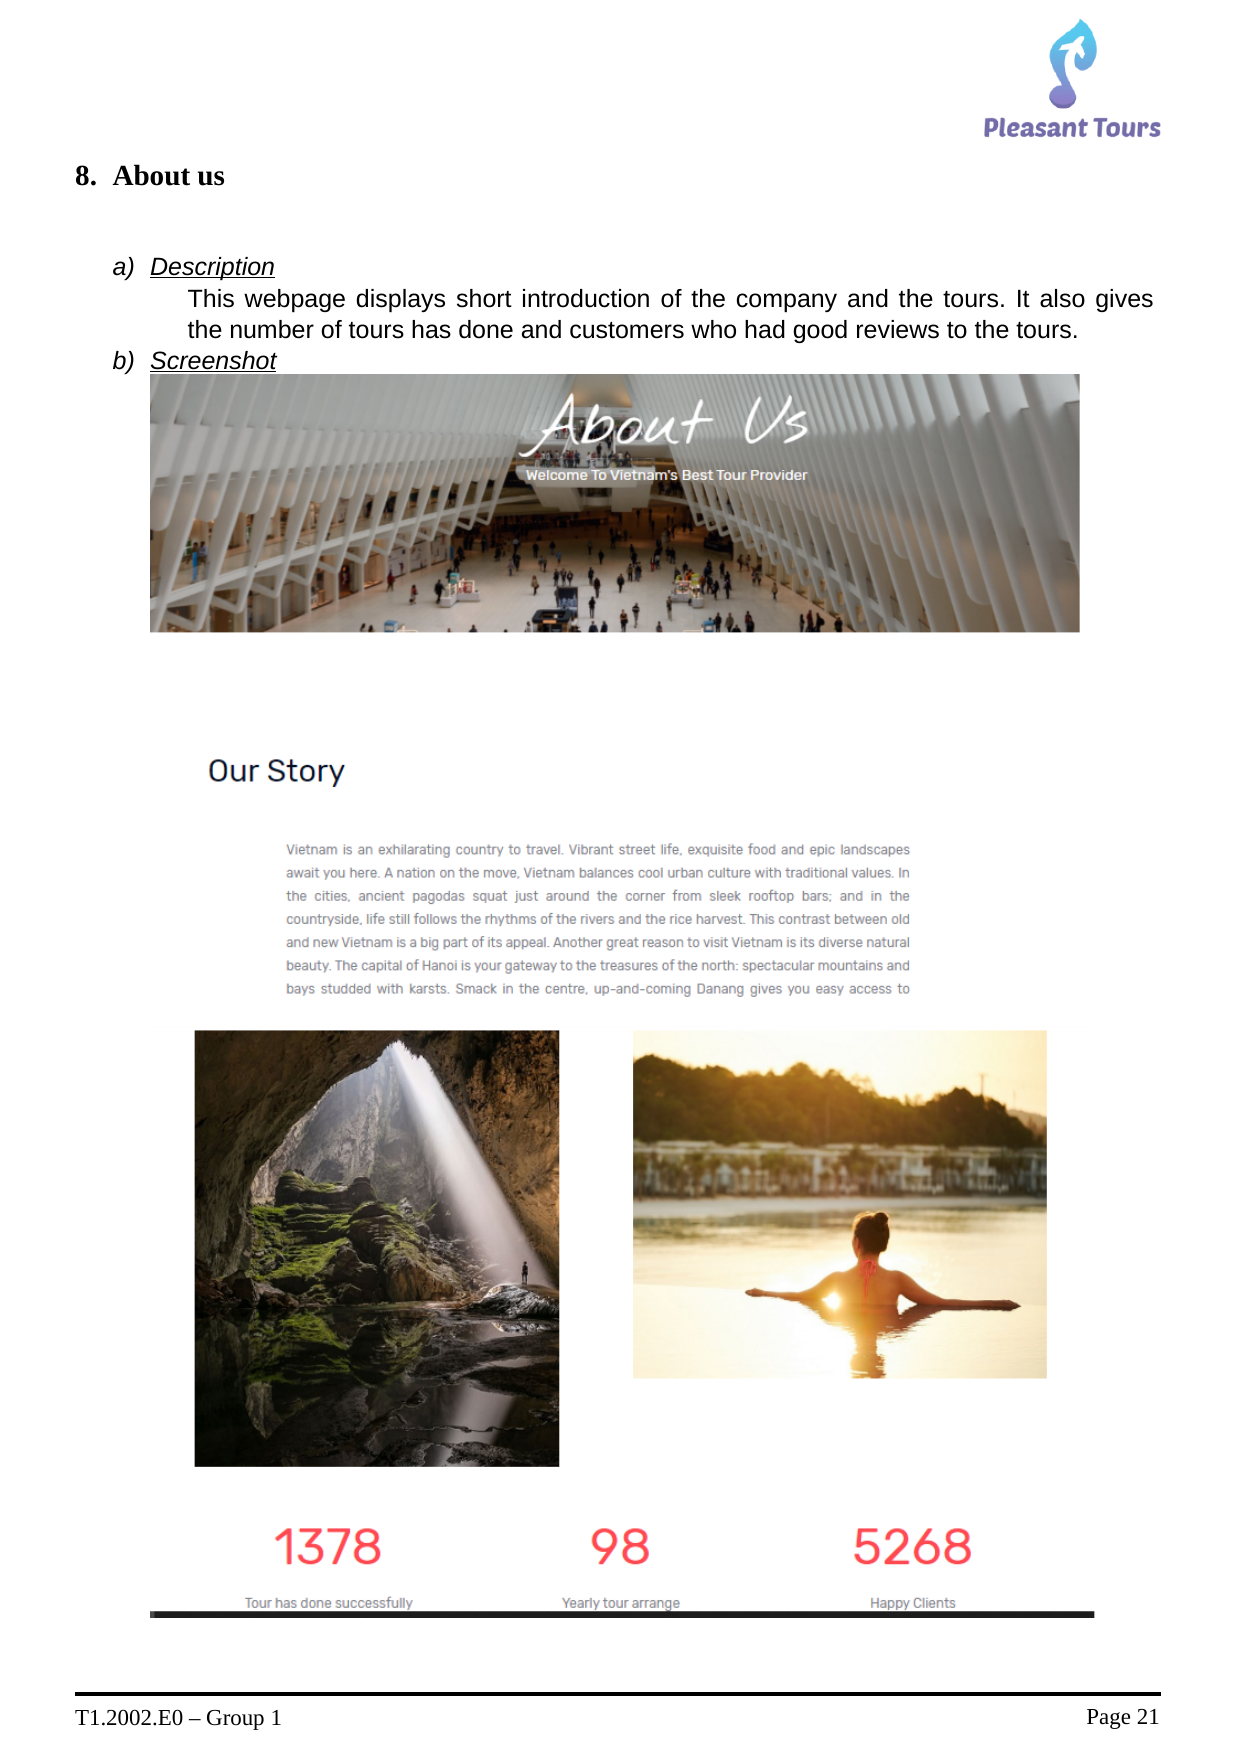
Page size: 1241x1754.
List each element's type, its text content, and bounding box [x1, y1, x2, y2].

picture [980, 14, 1165, 144]
text This webpage displays short introduction of the company and the tours. It also gives the number of tours has done and customers who had good reviews to the tours. [187, 284, 1156, 343]
list Screenshot [112, 346, 1164, 374]
list Description [112, 252, 1164, 281]
picture [150, 374, 1080, 998]
picture [150, 1026, 1095, 1618]
subtitle About us [75, 158, 1164, 191]
